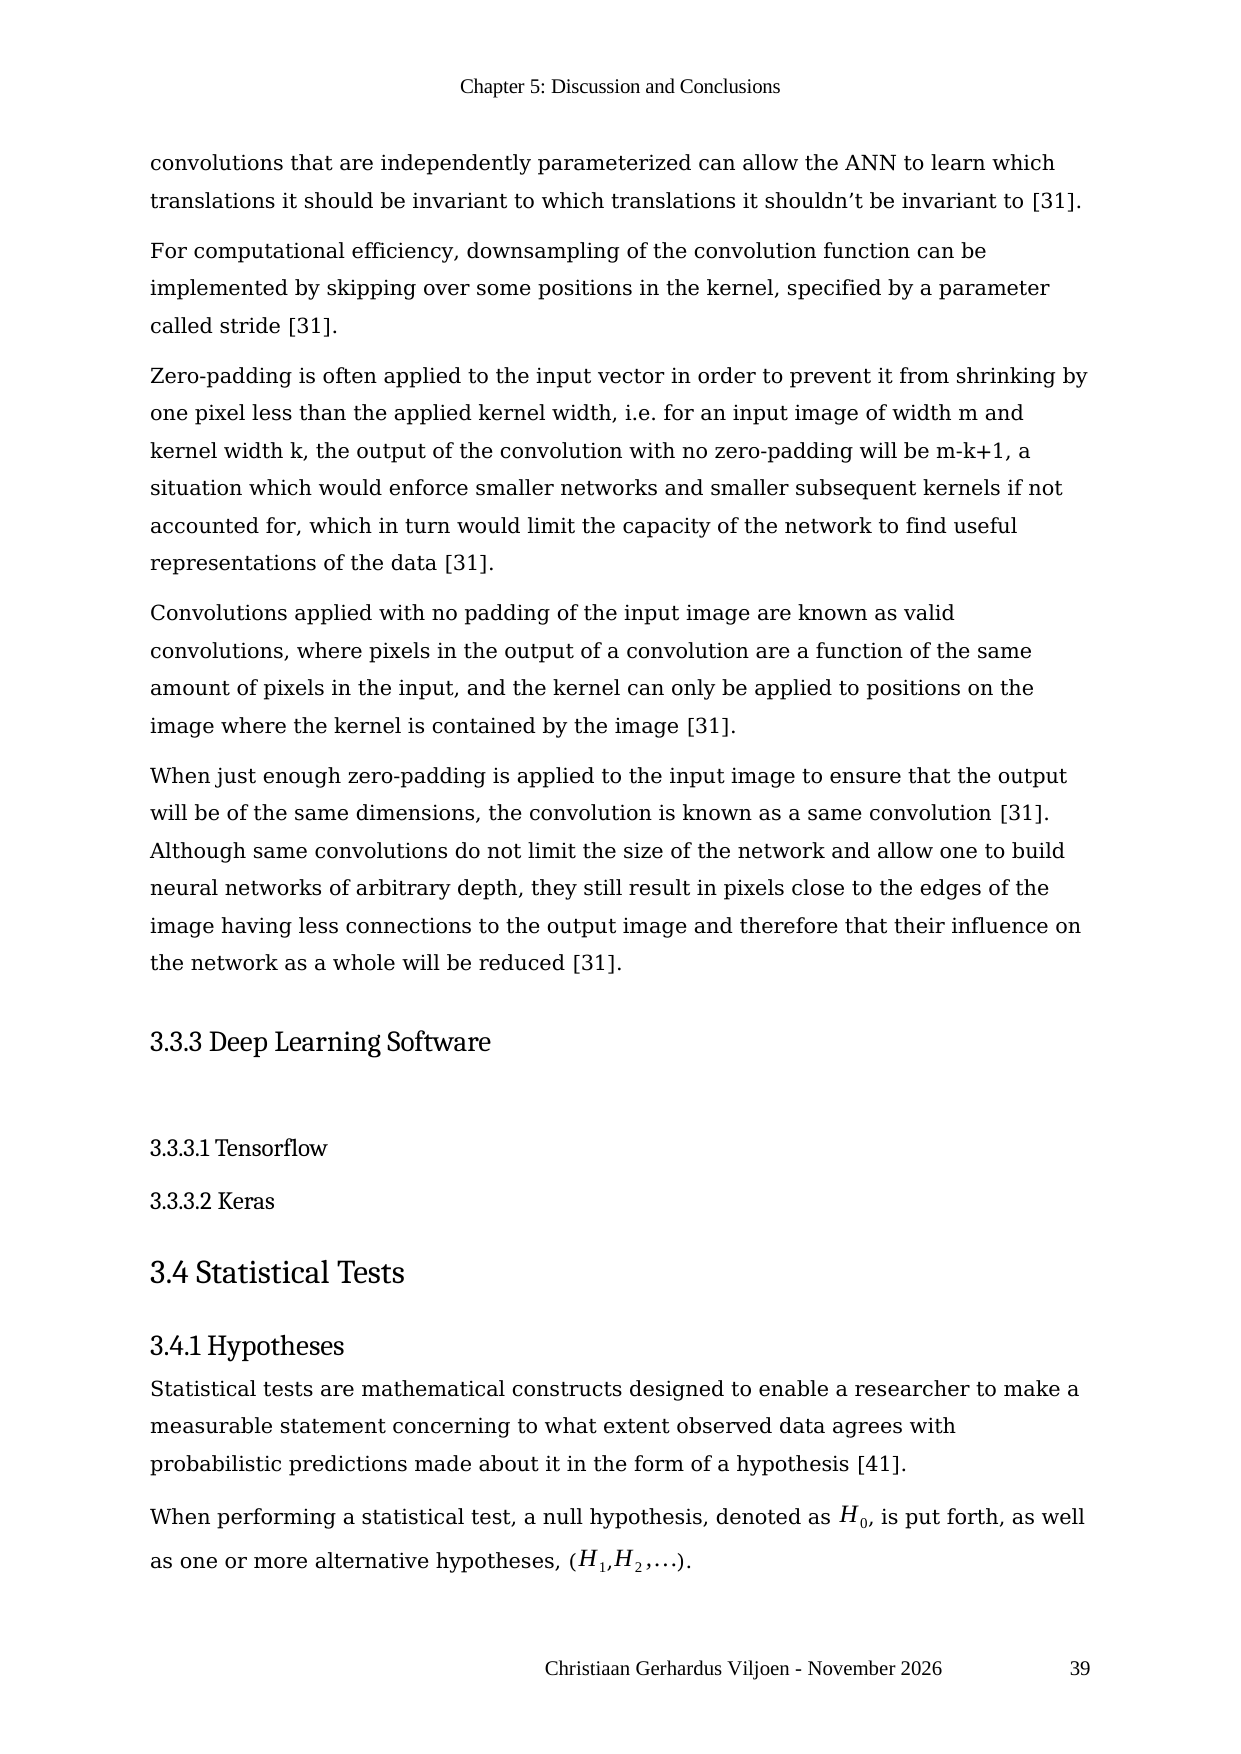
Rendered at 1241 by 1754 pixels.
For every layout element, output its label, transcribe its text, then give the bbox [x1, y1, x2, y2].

text When just enough zero-padding is applied to the input image to ensure that the output will be of the same dimensions, the convolution is known as a same convolution . Although same convolutions do not limit the size of the network and allow one to build neural networks of arbitrary depth, they still result in pixels close to the edges of the image having less connections to the output image and therefore that their influence on the network as a whole will be reduced . [150, 762, 1090, 975]
subtitle Statistical Tests [150, 1253, 1090, 1292]
text Statistical tests are mathematical constructs designed to enable a researcher to make a measurable statement concerning to what extent observed data agrees with probabilistic predictions made about it in the form of a hypothesis . [150, 1375, 1090, 1475]
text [150, 150, 1090, 212]
text For computational efficiency, downsampling of the convolution function can be implemented by skipping over some positions in the kernel, specified by a parameter called stride . [150, 237, 1090, 337]
subtitle Tensorflow [150, 1133, 1090, 1162]
text Convolutions applied with no padding of the input image are known as valid convolutions, where pixels in the output of a convolution are a function of the same amount of pixels in the input, and the kernel can only be applied to positions on the image where the kernel is contained by the image . [150, 600, 1090, 737]
text Zero-padding is often applied to the input vector in order to prevent it from shrinking by one pixel less than the applied kernel width, i.e. for an input image of width m and kernel width k, the output of the convolution with no zero-padding will be m-k+1, a situation which would enforce smaller networks and smaller subsequent kernels if not accounted for, which in turn would limit the capacity of the network to find useful representations of the data . [150, 362, 1090, 575]
subtitle Deep Learning Software [150, 1025, 1090, 1058]
subtitle Keras [150, 1187, 1090, 1216]
text When performing a statistical test, a null hypothesis, denoted as , is put forth, as well as one or more alternative hypotheses, (,). [150, 1500, 1090, 1576]
subtitle Hypotheses [150, 1329, 1090, 1363]
